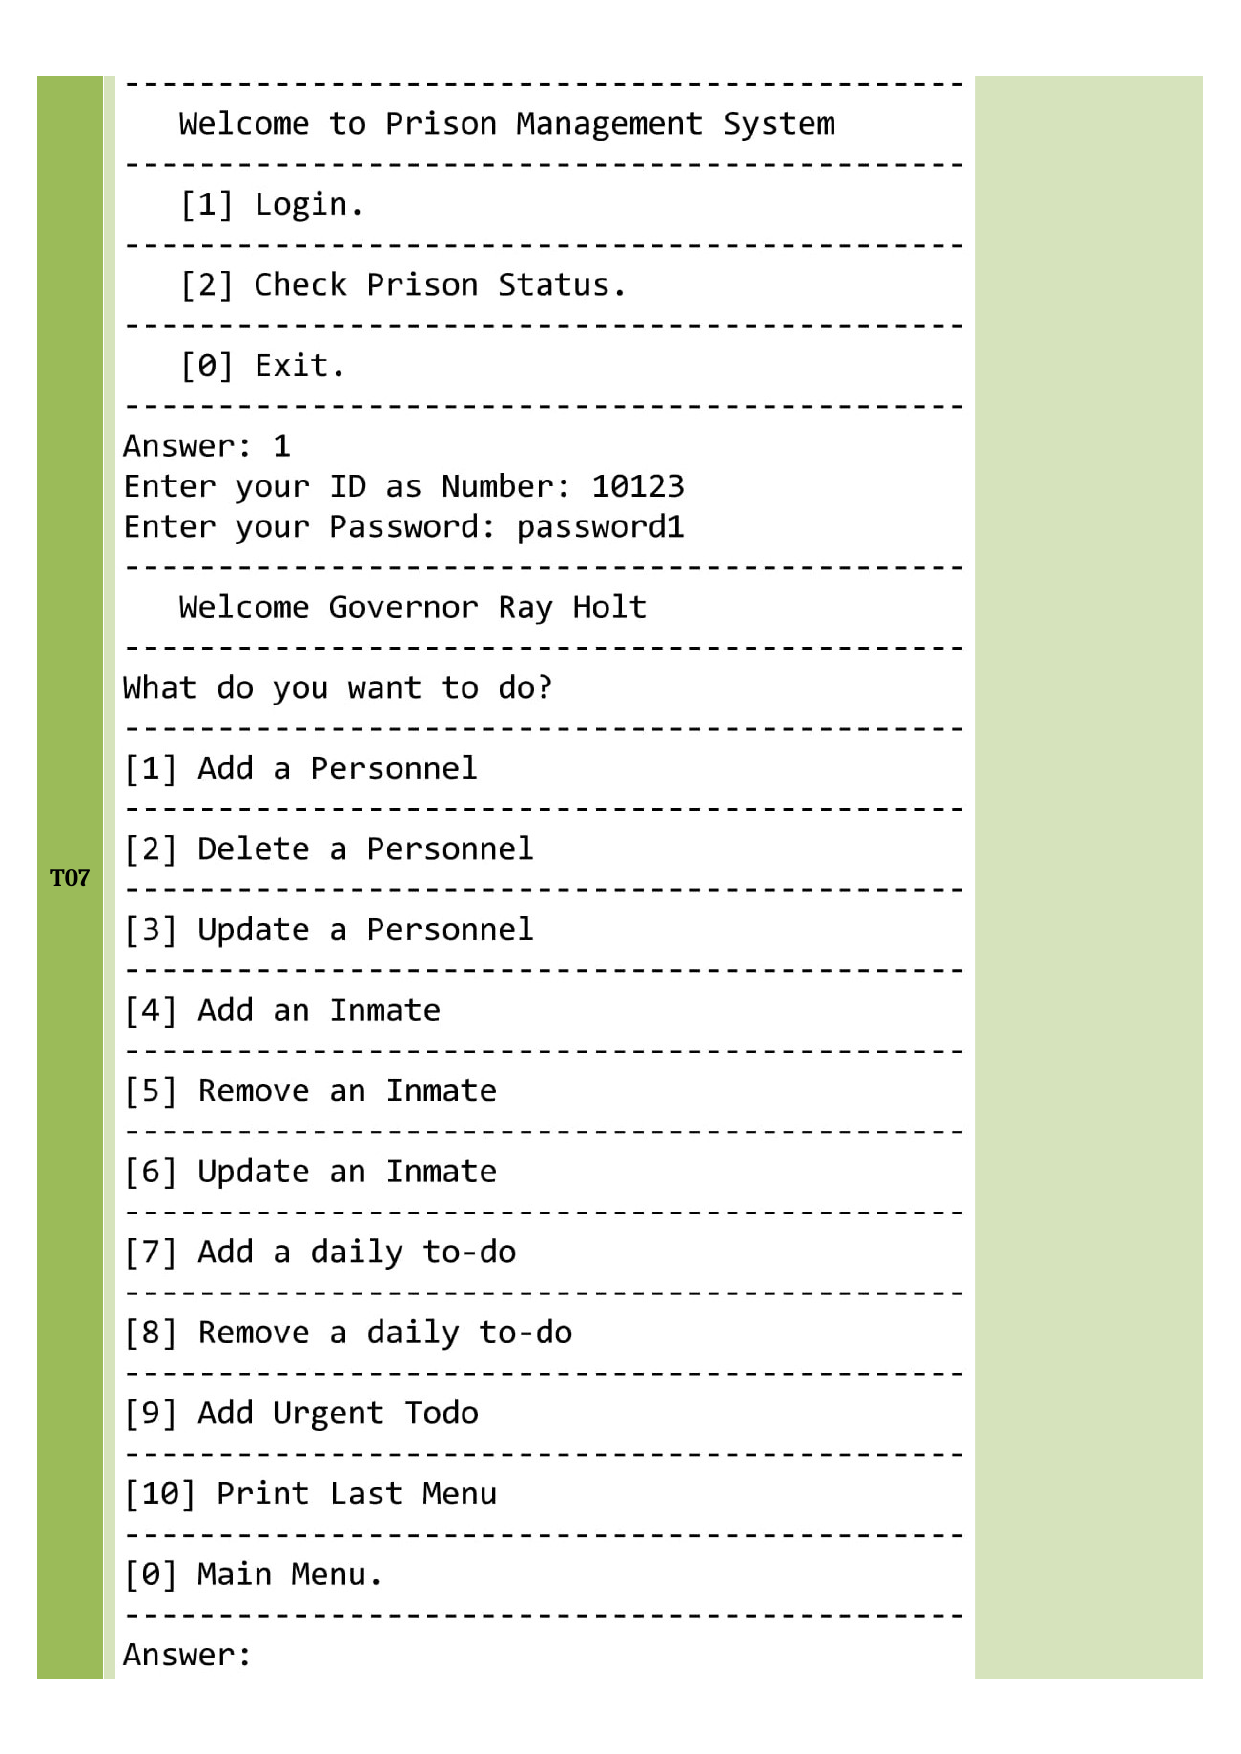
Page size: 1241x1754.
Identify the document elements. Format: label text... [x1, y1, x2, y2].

table_cell [104, 76, 115, 1679]
table_cell [976, 76, 1203, 1679]
table_cell T07 [37, 76, 103, 1679]
picture [115, 76, 976, 1679]
